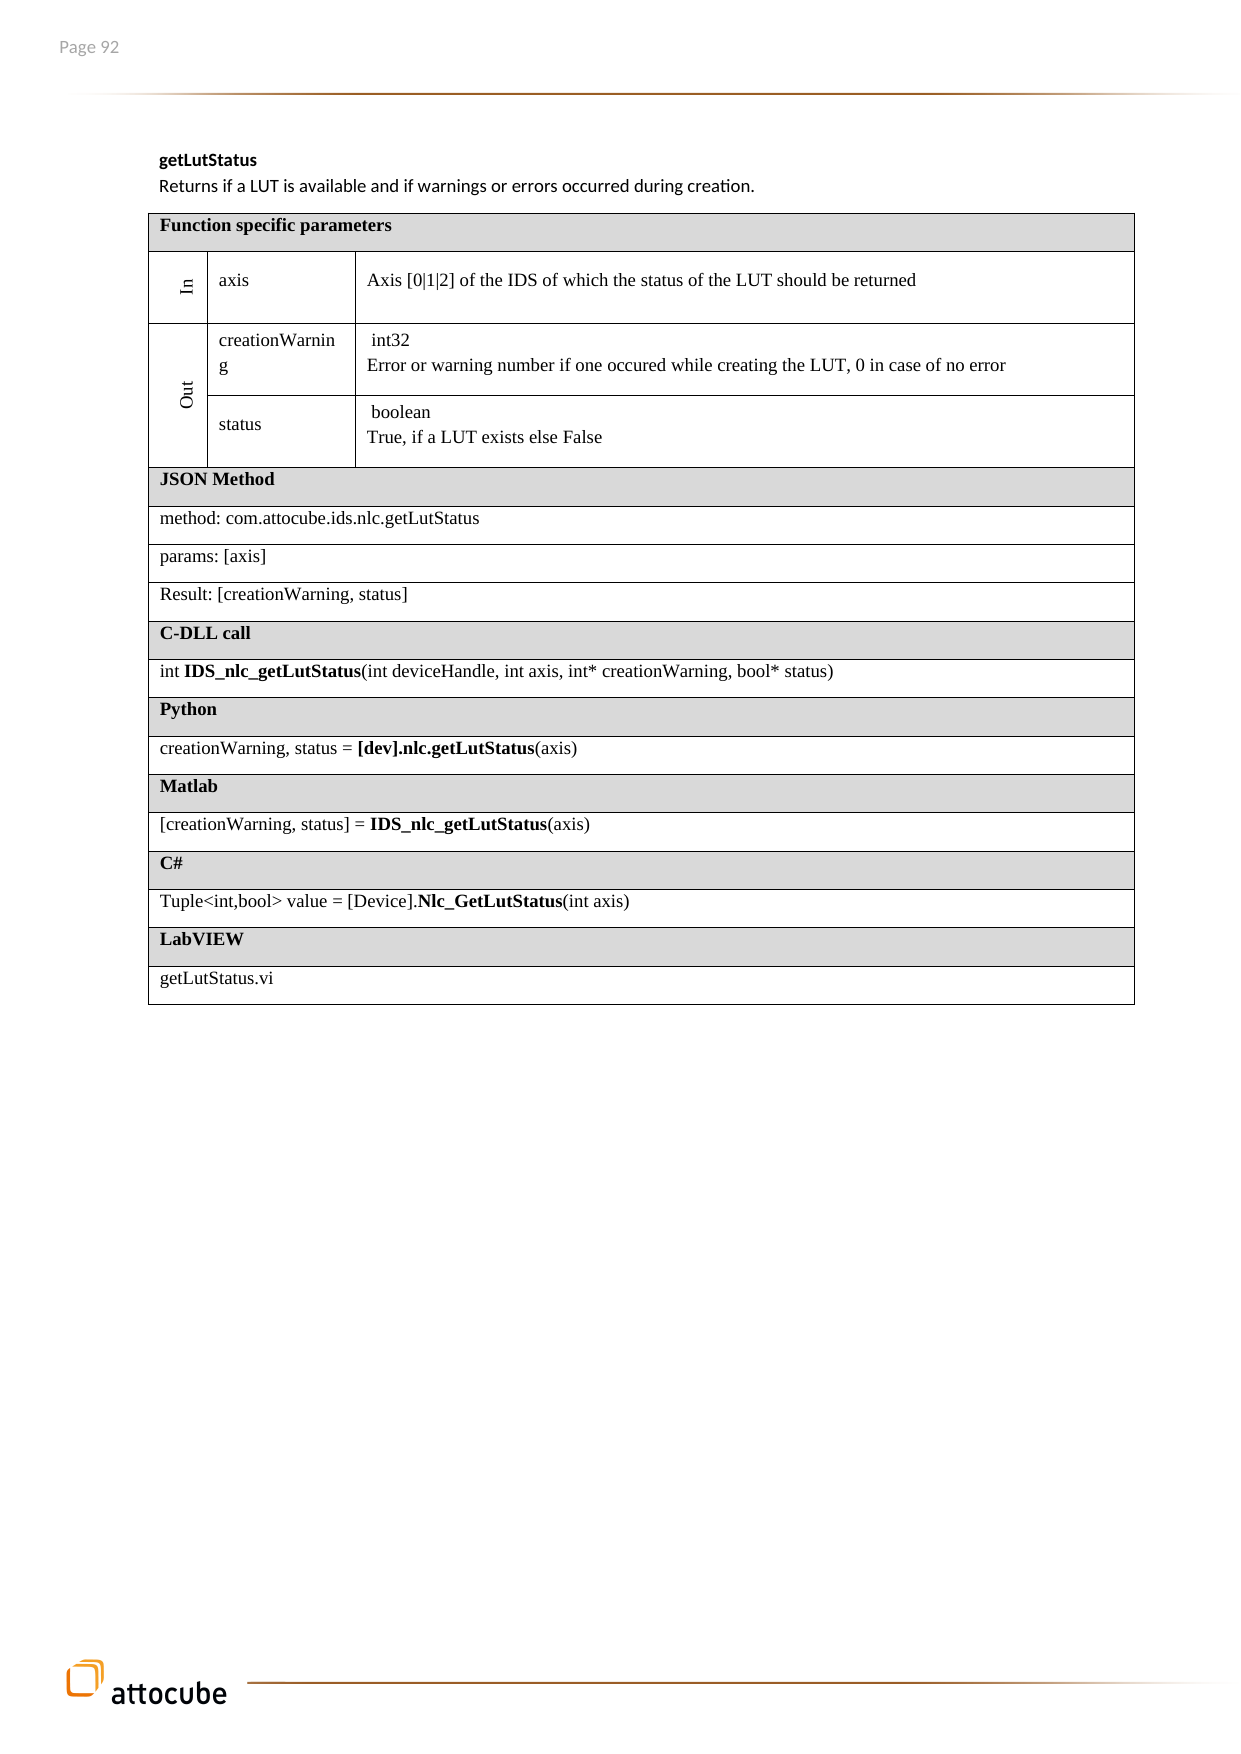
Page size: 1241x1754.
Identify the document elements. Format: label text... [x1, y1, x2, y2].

table_header getLutStatus.vi [149, 967, 1134, 1004]
table_cell params: [axis] [149, 545, 1134, 582]
table_header int IDS_nlc_getLutStatus(int deviceHandle, int axis, int* creationWarning, bool* status) [149, 660, 1134, 697]
table_cell Out [149, 324, 207, 467]
table_cell status [208, 396, 355, 467]
table_header axis [208, 252, 355, 323]
table_cell boolean True, if a LUT exists else False [356, 396, 1134, 467]
table_header creationWarning, status = [dev].nlc.getLutStatus(axis) [149, 737, 1134, 774]
table_cell creationWarning [208, 324, 355, 395]
table_cell Result: [creationWarning, status] [149, 583, 1134, 621]
table_header LabVIEW [149, 928, 1134, 966]
table_header C# [149, 852, 1134, 889]
table_header Tuple<int,bool> value = [Device].Nlc_GetLutStatus(int axis) [149, 890, 1134, 927]
table_header In [149, 252, 207, 323]
table_header JSON Method [149, 468, 1134, 506]
table_header Function specific parameters [149, 214, 1134, 251]
picture [10, 1651, 1240, 1711]
table_cell int32 Error or warning number if one occured while creating the LUT, 0 in case of no error [356, 324, 1134, 395]
table_header C-DLL call [149, 622, 1134, 659]
table_header method: com.attocube.ids.nlc.getLutStatus [149, 507, 1134, 544]
table_header Matlab [149, 775, 1134, 812]
table_header Python [149, 698, 1134, 736]
table_header getLutStatus Returns if a LUT is available and if warnings or errors occurred during creation. [148, 148, 1134, 213]
table_header Axis [0|1|2] of the IDS of which the status of the LUT should be returned [356, 252, 1134, 323]
table_header [creationWarning, status] = IDS_nlc_getLutStatus(axis) [149, 813, 1134, 851]
picture [68, 82, 1241, 108]
